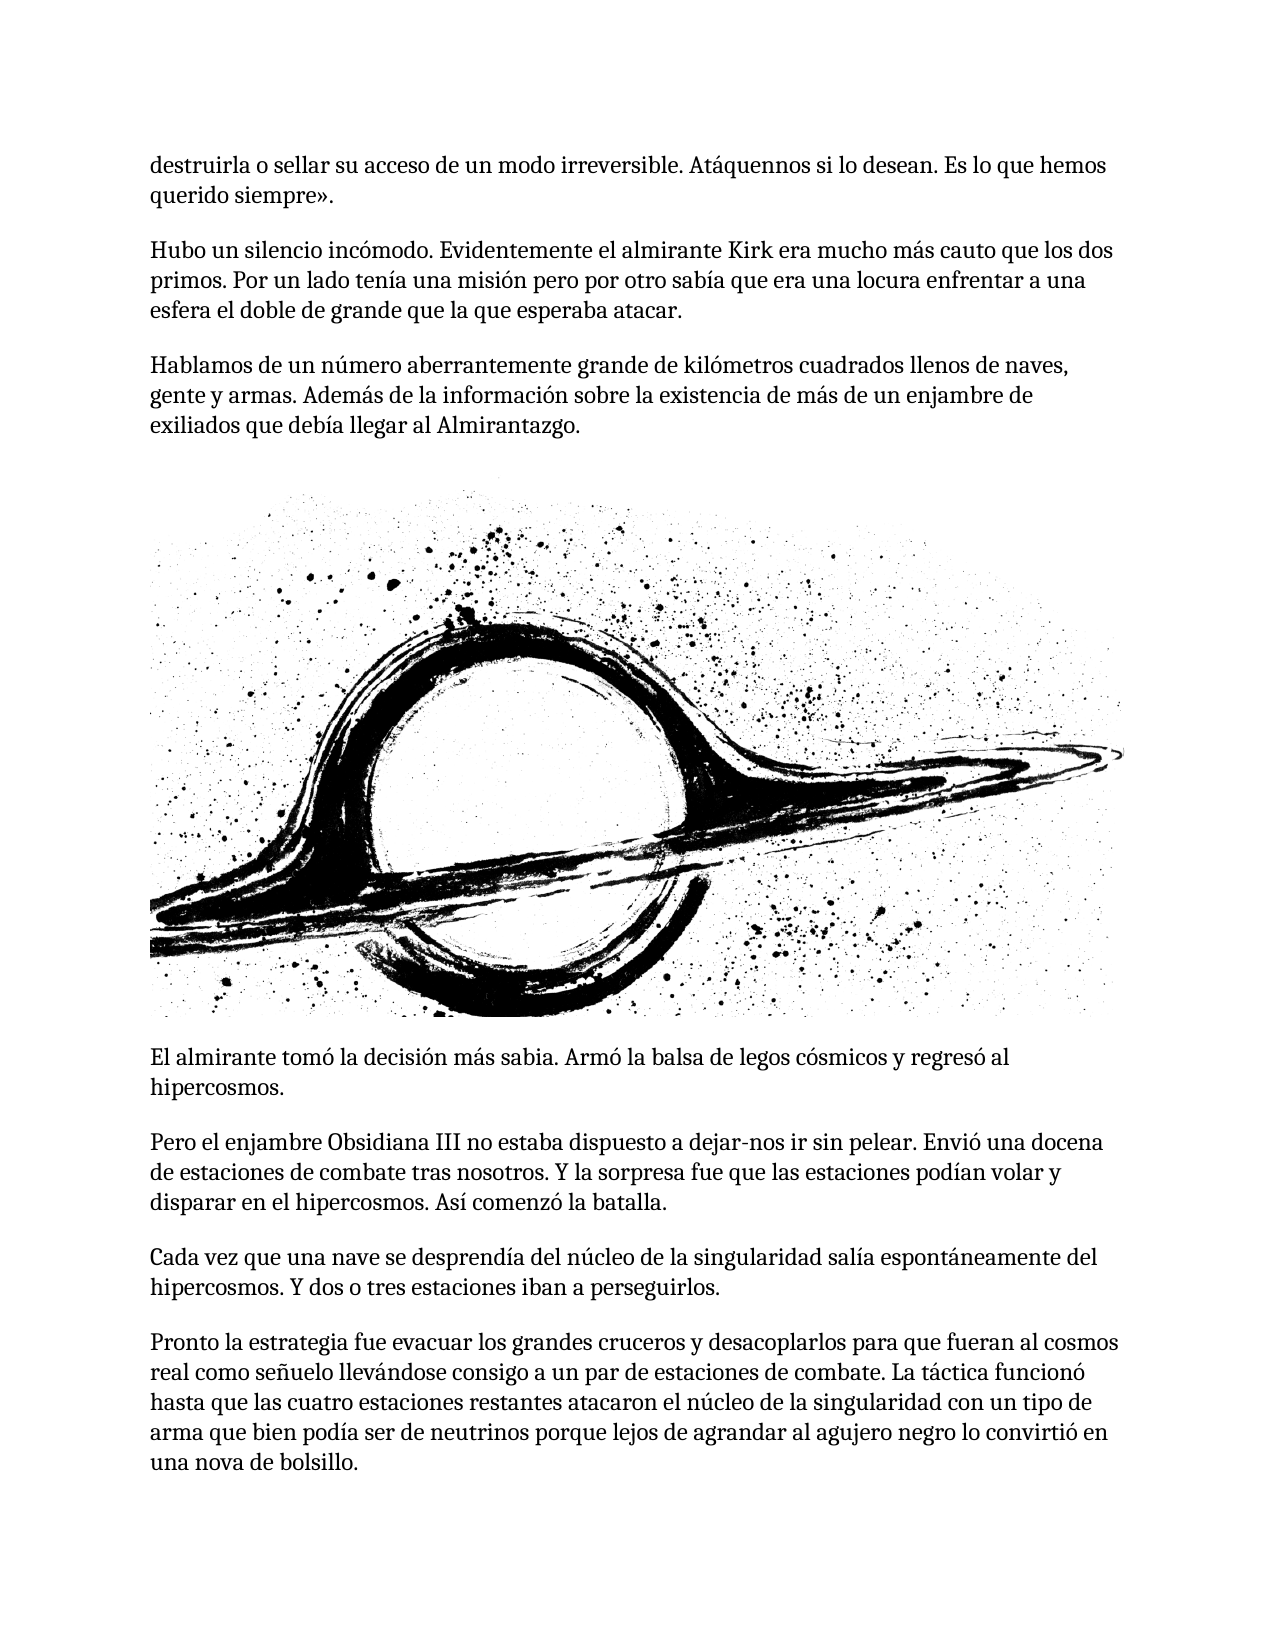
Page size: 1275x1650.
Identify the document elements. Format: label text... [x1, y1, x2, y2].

text Hubo un silencio incómodo. Evidentemente el almirante Kirk era mucho más cauto que los dos primos. Por un lado tenía una misión pero por otro sabía que era una locura enfrentar a una esfera el doble de grande que la que esperaba atacar. [150, 235, 1125, 325]
text Pronto la estrategia fue evacuar los grandes cruceros y desacoplarlos para que fueran al cosmos real como señuelo llevándose consigo a un par de estaciones de combate. La táctica funcionó hasta que las cuatro estaciones restantes atacaron el núcleo de la singularidad con un tipo de arma que bien podía ser de neutrinos porque lejos de agrandar al agujero negro lo convirtió en una nova de bolsillo. [150, 1327, 1125, 1477]
text Hablamos de un número aberrantemente grande de kilómetros cuadrados llenos de naves, gente y armas. Además de la información sobre la existencia de más de un enjambre de exiliados que debía llegar al Almirantazgo. [150, 350, 1125, 440]
text Cada vez que una nave se desprendía del núcleo de la singularidad salía espontáneamente del hipercosmos. Y dos o tres estaciones iban a perseguirlos. [150, 1242, 1125, 1302]
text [150, 150, 1125, 210]
picture [150, 465, 1125, 1017]
text Pero el enjambre Obsidiana III no estaba dispuesto a dejar-nos ir sin pelear. Envió una docena de estaciones de combate tras nosotros. Y la sorpresa fue que las estaciones podían volar y disparar en el hipercosmos. Así comenzó la batalla. [150, 1127, 1125, 1217]
text El almirante tomó la decisión más sabia. Armó la balsa de legos cósmicos y regresó al hipercosmos. [150, 1042, 1125, 1102]
